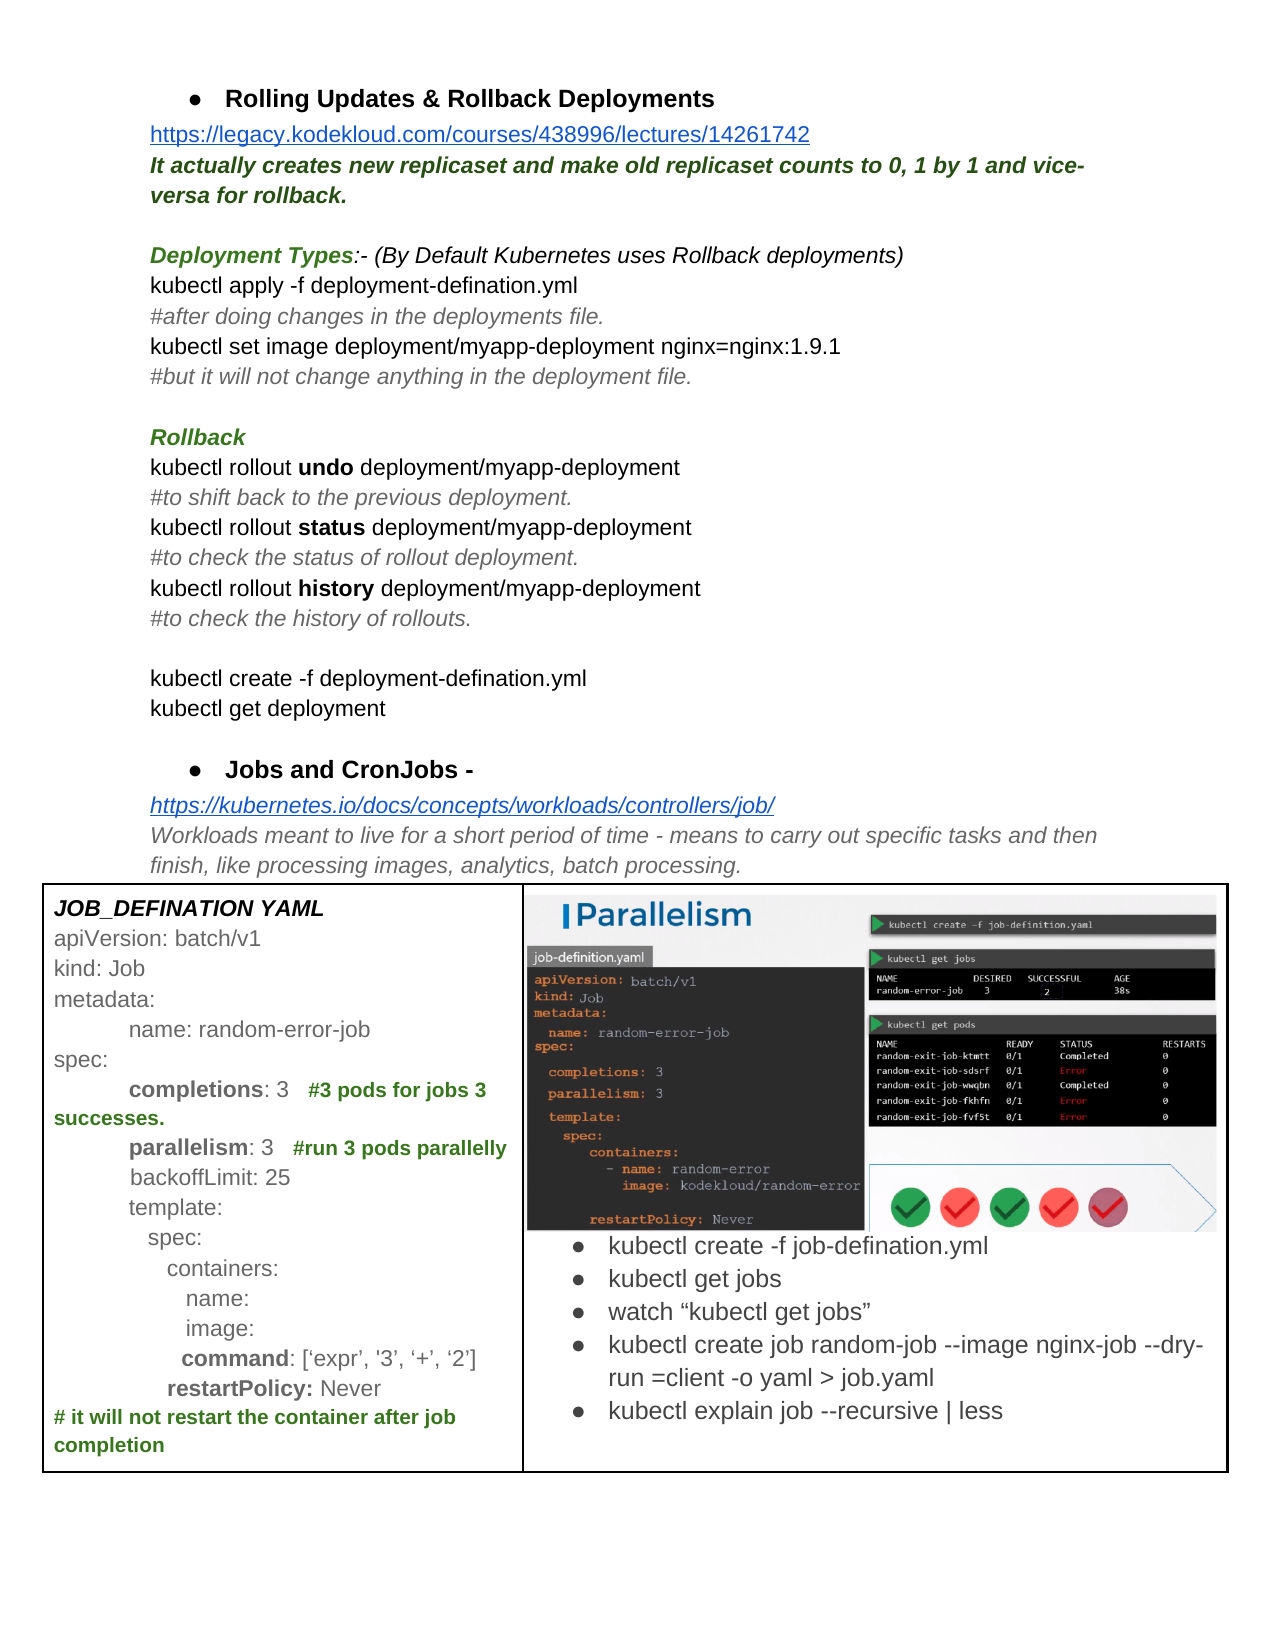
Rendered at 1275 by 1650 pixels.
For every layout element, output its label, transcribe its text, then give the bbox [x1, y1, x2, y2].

text https://kubernetes.io/docs/concepts/workloads/controllers/job/ [150, 792, 1125, 818]
subtitle Jobs and CronJobs - [187, 755, 1125, 783]
text Workloads meant to live for a short period of time - means to carry out specific tasks and then finish, like processing images, analytics, batch processing. [150, 822, 1125, 879]
table_header kubectl create -f job-defination.yml kubectl get jobs watch “kubectl get jobs” kubectl create job random-job --image nginx-job --dry-run =client -o yaml > job.yaml kubectl explain job --recursive | less [524, 885, 1226, 1471]
picture [524, 895, 1217, 1232]
subtitle Rolling Updates & Rollback Deployments [187, 84, 1125, 113]
text kubectl create -f deployment-defination.yml [150, 665, 1125, 692]
text It actually creates new replicaset and make old replicaset counts to 0, 1 by 1 and vice-versa for rollback. [150, 152, 1125, 208]
text #to check the history of rollouts. [150, 605, 1125, 661]
text kubectl get deployment [150, 695, 1125, 722]
text https://legacy.kodekloud.com/courses/438996/lectures/14261742 [150, 121, 1125, 148]
table_header JOB_DEFINATION YAML apiVersion: batch/v1 kind: Job metadata: name: random-error-job spec: completions: 3 #3 pods for jobs 3 successes. parallelism: 3 #run 3 pods parallelly backoffLimit: 25 template: spec: containers: name: image: command: [‘expr’, '3’, ‘+’, ‘2’] restartPolicy: Never # it will not restart the container after job completion [44, 885, 522, 1471]
text Deployment Types:- (By Default Kubernetes uses Rollback deployments) kubectl apply -f deployment-defination.yml #after doing changes in the deployments file. [150, 242, 1125, 329]
text #but it will not change anything in the deployment file. Rollback kubectl rollout undo deployment/myapp-deployment #to shift back to the previous deployment. kubectl rollout status deployment/myapp-deployment #to check the status of rollout deployment. kubectl rollout history deployment/myapp-deployment [150, 363, 1125, 601]
text kubectl set image deployment/myapp-deployment nginx=nginx:1.9.1 [150, 333, 1125, 359]
